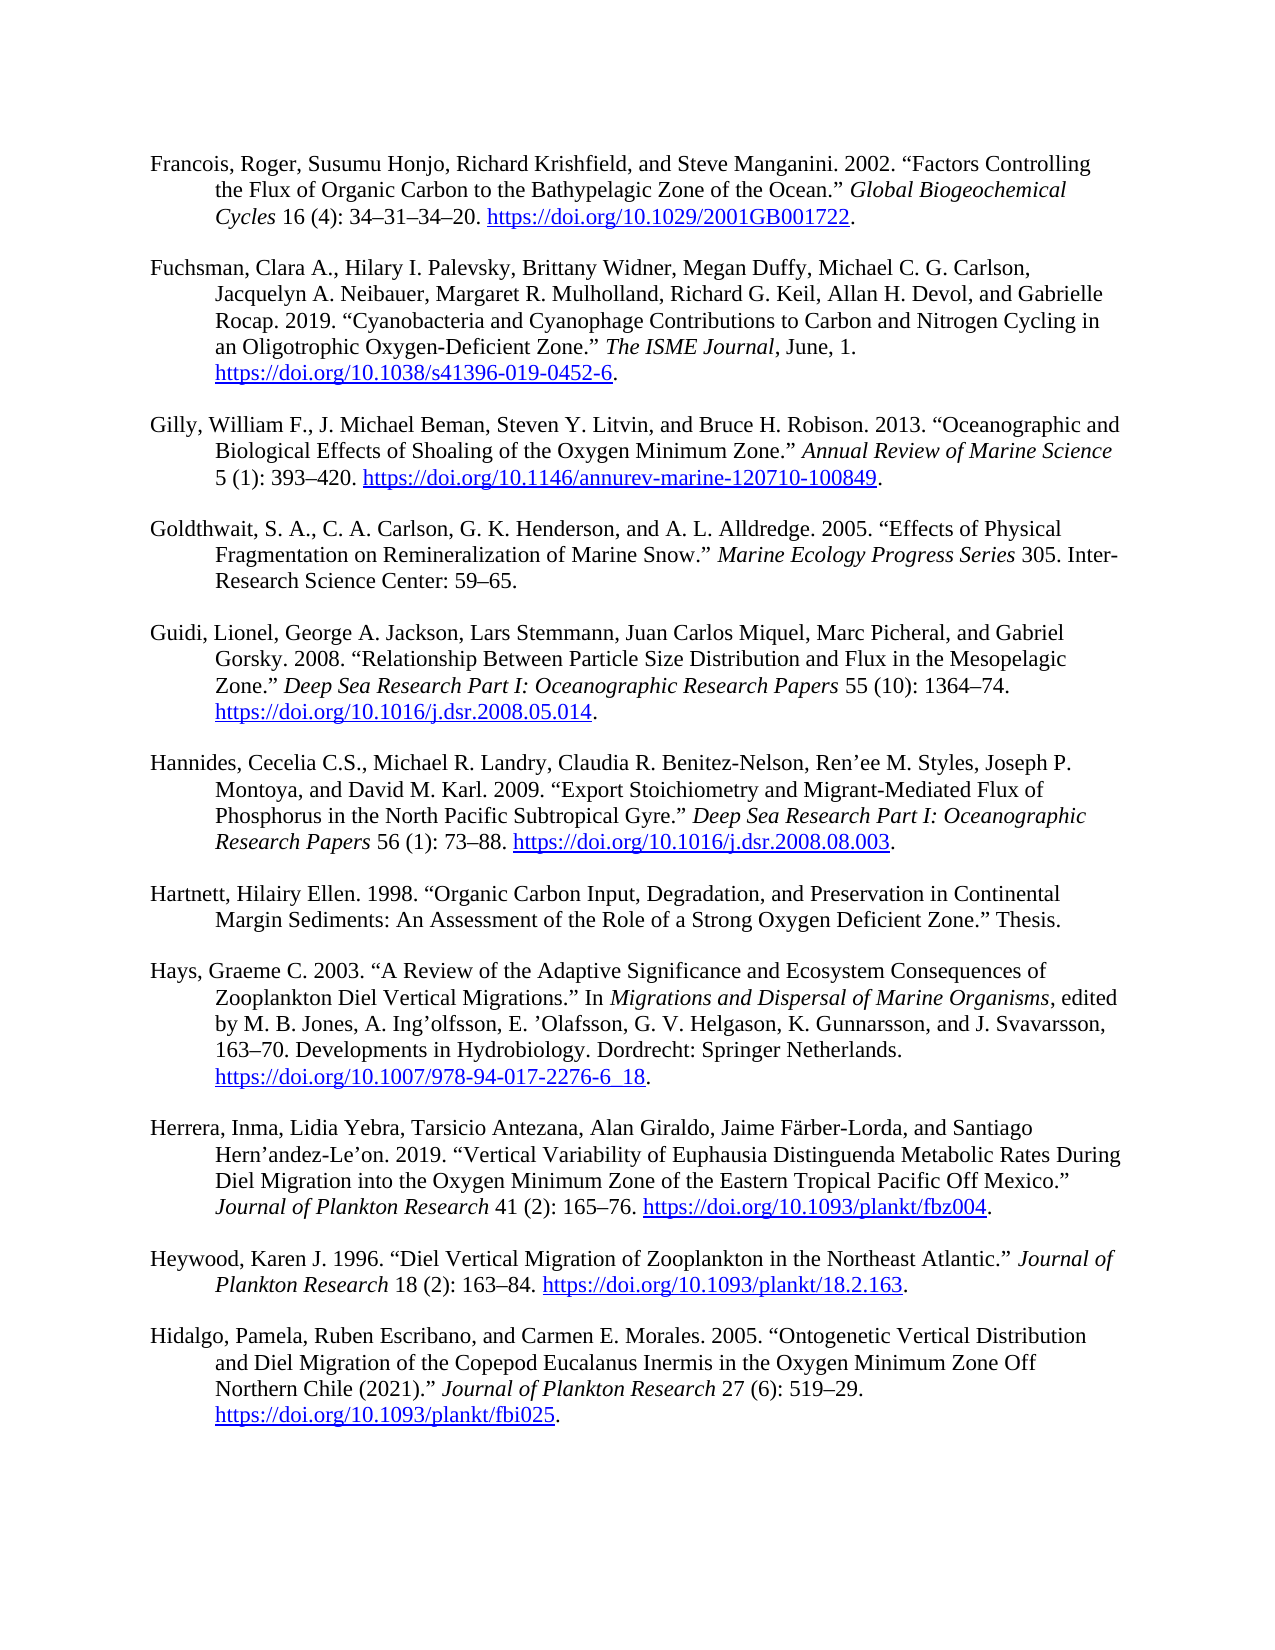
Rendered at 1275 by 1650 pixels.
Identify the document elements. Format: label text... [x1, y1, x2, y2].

text Francois, Roger, Susumu Honjo, Richard Krishfield, and Steve Manganini. 2002. “Factors Controlling the Flux of Organic Carbon to the Bathypelagic Zone of the Ocean.” Global Biogeochemical Cycles 16 (4): 34–31–34–20. https://doi.org/10.1029/2001GB001722. [150, 150, 1125, 229]
text Gilly, William F., J. Michael Beman, Steven Y. Litvin, and Bruce H. Robison. 2013. “Oceanographic and Biological Effects of Shoaling of the Oxygen Minimum Zone.” Annual Review of Marine Science 5 (1): 393–420. https://doi.org/10.1146/annurev-marine-120710-100849. [150, 411, 1125, 490]
text Guidi, Lionel, George A. Jackson, Lars Stemmann, Juan Carlos Miquel, Marc Picheral, and Gabriel Gorsky. 2008. “Relationship Between Particle Size Distribution and Flux in the Mesopelagic Zone.” Deep Sea Research Part I: Oceanographic Research Papers 55 (10): 1364–74. https://doi.org/10.1016/j.dsr.2008.05.014. [150, 619, 1125, 724]
text Hidalgo, Pamela, Ruben Escribano, and Carmen E. Morales. 2005. “Ontogenetic Vertical Distribution and Diel Migration of the Copepod Eucalanus Inermis in the Oxygen Minimum Zone Off Northern Chile (2021).” Journal of Plankton Research 27 (6): 519–29. https://doi.org/10.1093/plankt/fbi025. [150, 1322, 1125, 1428]
text Goldthwait, S. A., C. A. Carlson, G. K. Henderson, and A. L. Alldredge. 2005. “Effects of Physical Fragmentation on Remineralization of Marine Snow.” Marine Ecology Progress Series 305. Inter-Research Science Center: 59–65. [150, 515, 1125, 594]
text Hays, Graeme C. 2003. “A Review of the Adaptive Significance and Ecosystem Consequences of Zooplankton Diel Vertical Migrations.” In Migrations and Dispersal of Marine Organisms, edited by M. B. Jones, A. Ing’olfsson, E. ’Olafsson, G. V. Helgason, K. Gunnarsson, and J. Svavarsson, 163–70. Developments in Hydrobiology. Dordrecht: Springer Netherlands. https://doi.org/10.1007/978-94-017-2276-6_18. [150, 957, 1125, 1089]
text Heywood, Karen J. 1996. “Diel Vertical Migration of Zooplankton in the Northeast Atlantic.” Journal of Plankton Research 18 (2): 163–84. https://doi.org/10.1093/plankt/18.2.163. [150, 1245, 1125, 1297]
text Fuchsman, Clara A., Hilary I. Palevsky, Brittany Widner, Megan Duffy, Michael C. G. Carlson, Jacquelyn A. Neibauer, Margaret R. Mulholland, Richard G. Keil, Allan H. Devol, and Gabrielle Rocap. 2019. “Cyanobacteria and Cyanophage Contributions to Carbon and Nitrogen Cycling in an Oligotrophic Oxygen-Deficient Zone.” The ISME Journal, June, 1. https://doi.org/10.1038/s41396-019-0452-6. [150, 254, 1125, 386]
text Hannides, Cecelia C.S., Michael R. Landry, Claudia R. Benitez-Nelson, Ren’ee M. Styles, Joseph P. Montoya, and David M. Karl. 2009. “Export Stoichiometry and Migrant-Mediated Flux of Phosphorus in the North Pacific Subtropical Gyre.” Deep Sea Research Part I: Oceanographic Research Papers 56 (1): 73–88. https://doi.org/10.1016/j.dsr.2008.08.003. [150, 749, 1125, 855]
text Herrera, Inma, Lidia Yebra, Tarsicio Antezana, Alan Giraldo, Jaime Färber-Lorda, and Santiago Hern’andez-Le’on. 2019. “Vertical Variability of Euphausia Distinguenda Metabolic Rates During Diel Migration into the Oxygen Minimum Zone of the Eastern Tropical Pacific Off Mexico.” Journal of Plankton Research 41 (2): 165–76. https://doi.org/10.1093/plankt/fbz004. [150, 1114, 1125, 1220]
text Hartnett, Hilairy Ellen. 1998. “Organic Carbon Input, Degradation, and Preservation in Continental Margin Sediments: An Assessment of the Role of a Strong Oxygen Deficient Zone.” Thesis. [150, 880, 1125, 932]
